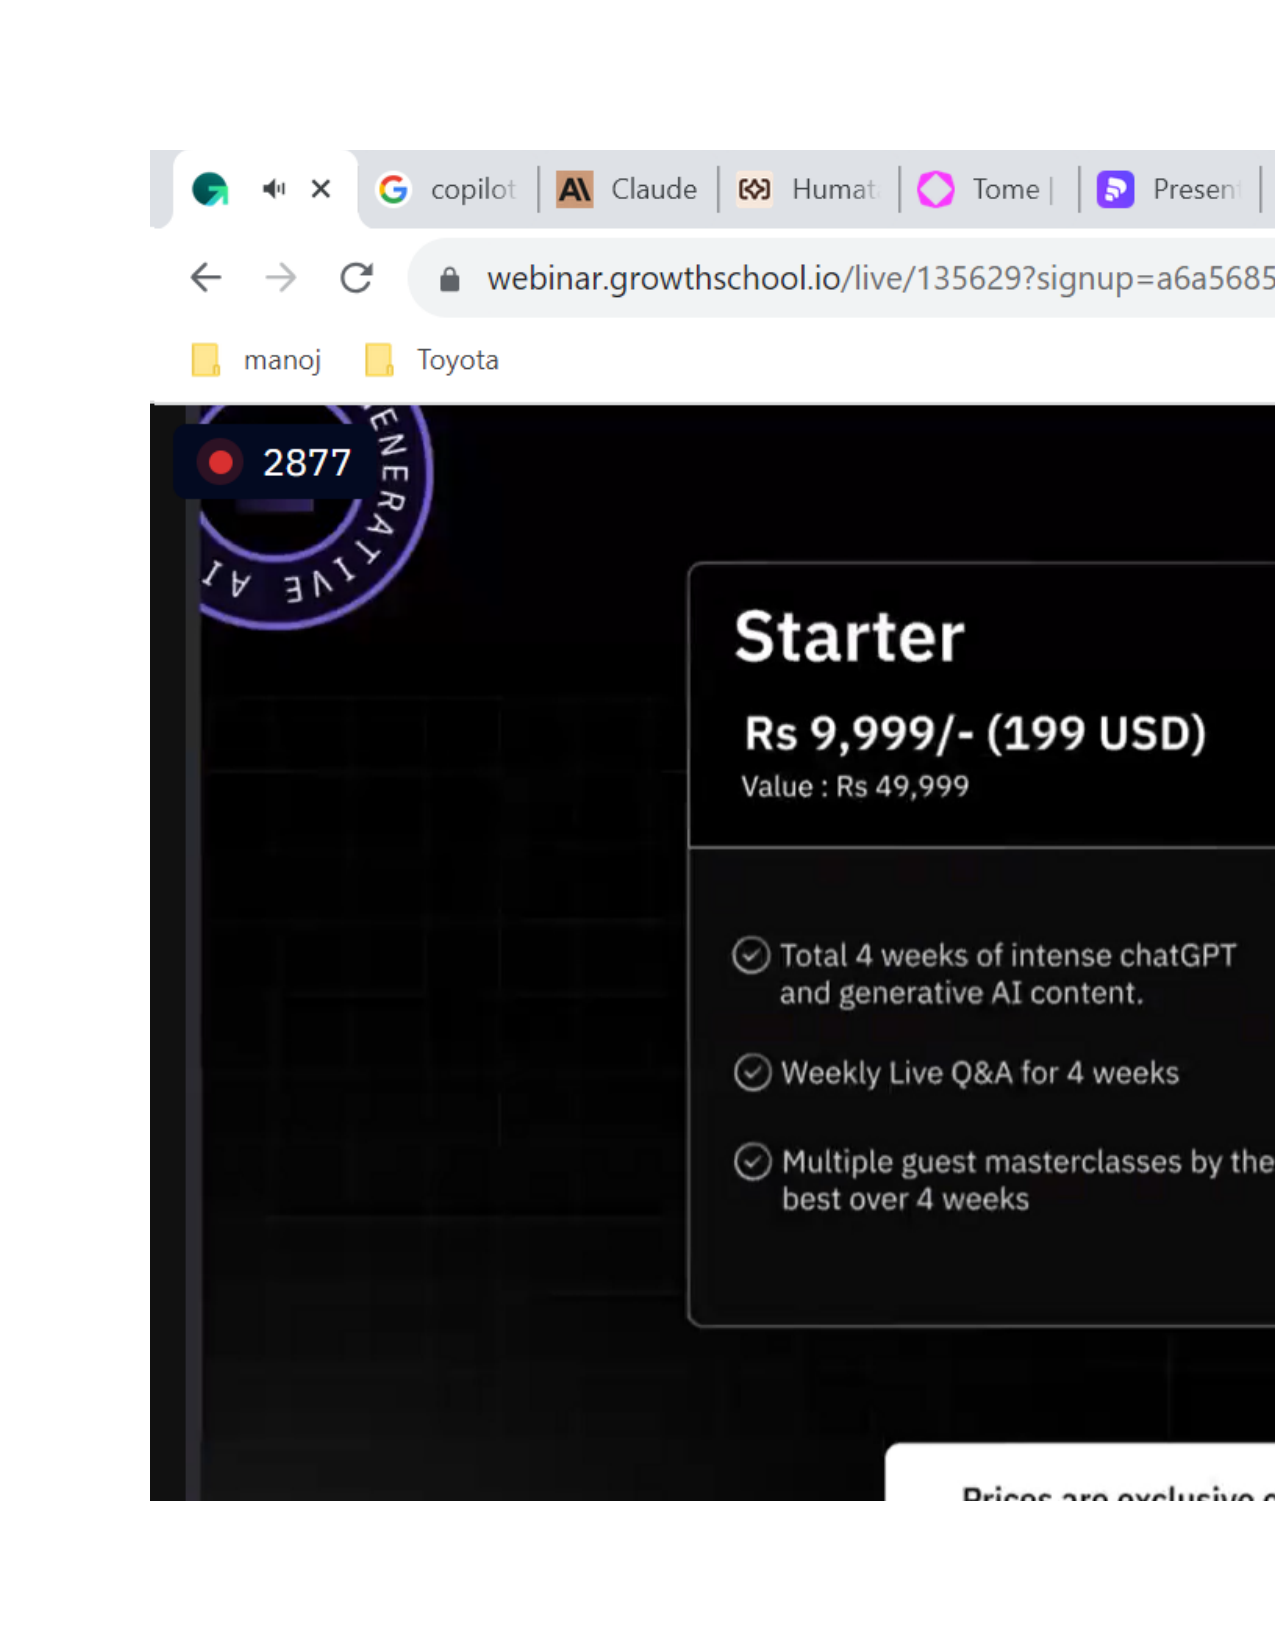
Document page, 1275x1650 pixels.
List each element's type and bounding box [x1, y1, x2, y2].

picture [150, 150, 1275, 1501]
